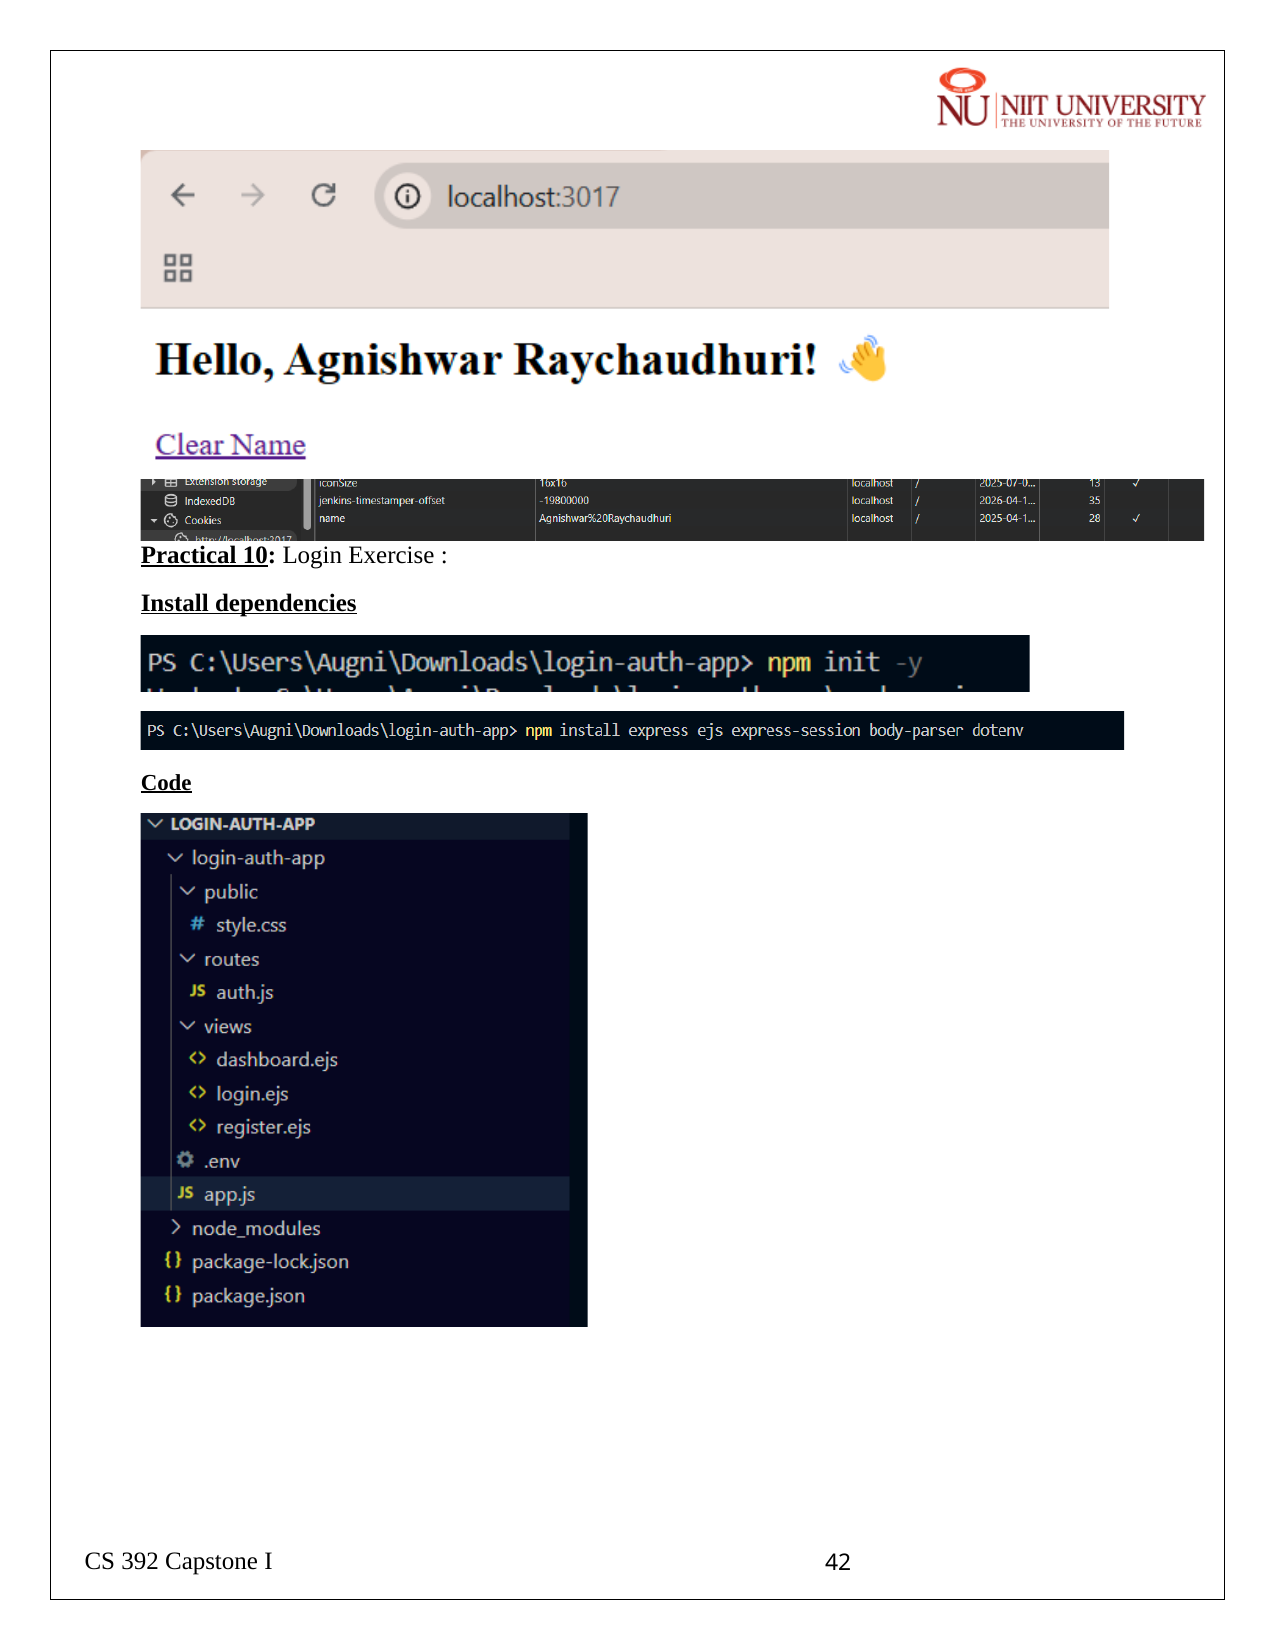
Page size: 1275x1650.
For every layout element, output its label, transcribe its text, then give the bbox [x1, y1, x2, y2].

picture [140, 635, 1030, 692]
text Practical 10: Login Exercise : [141, 541, 1125, 569]
picture [140, 150, 1205, 541]
picture [923, 57, 1218, 138]
picture [140, 711, 1125, 750]
text Code [141, 768, 1125, 795]
picture [140, 813, 588, 1327]
text Install dependencies [141, 588, 1125, 617]
